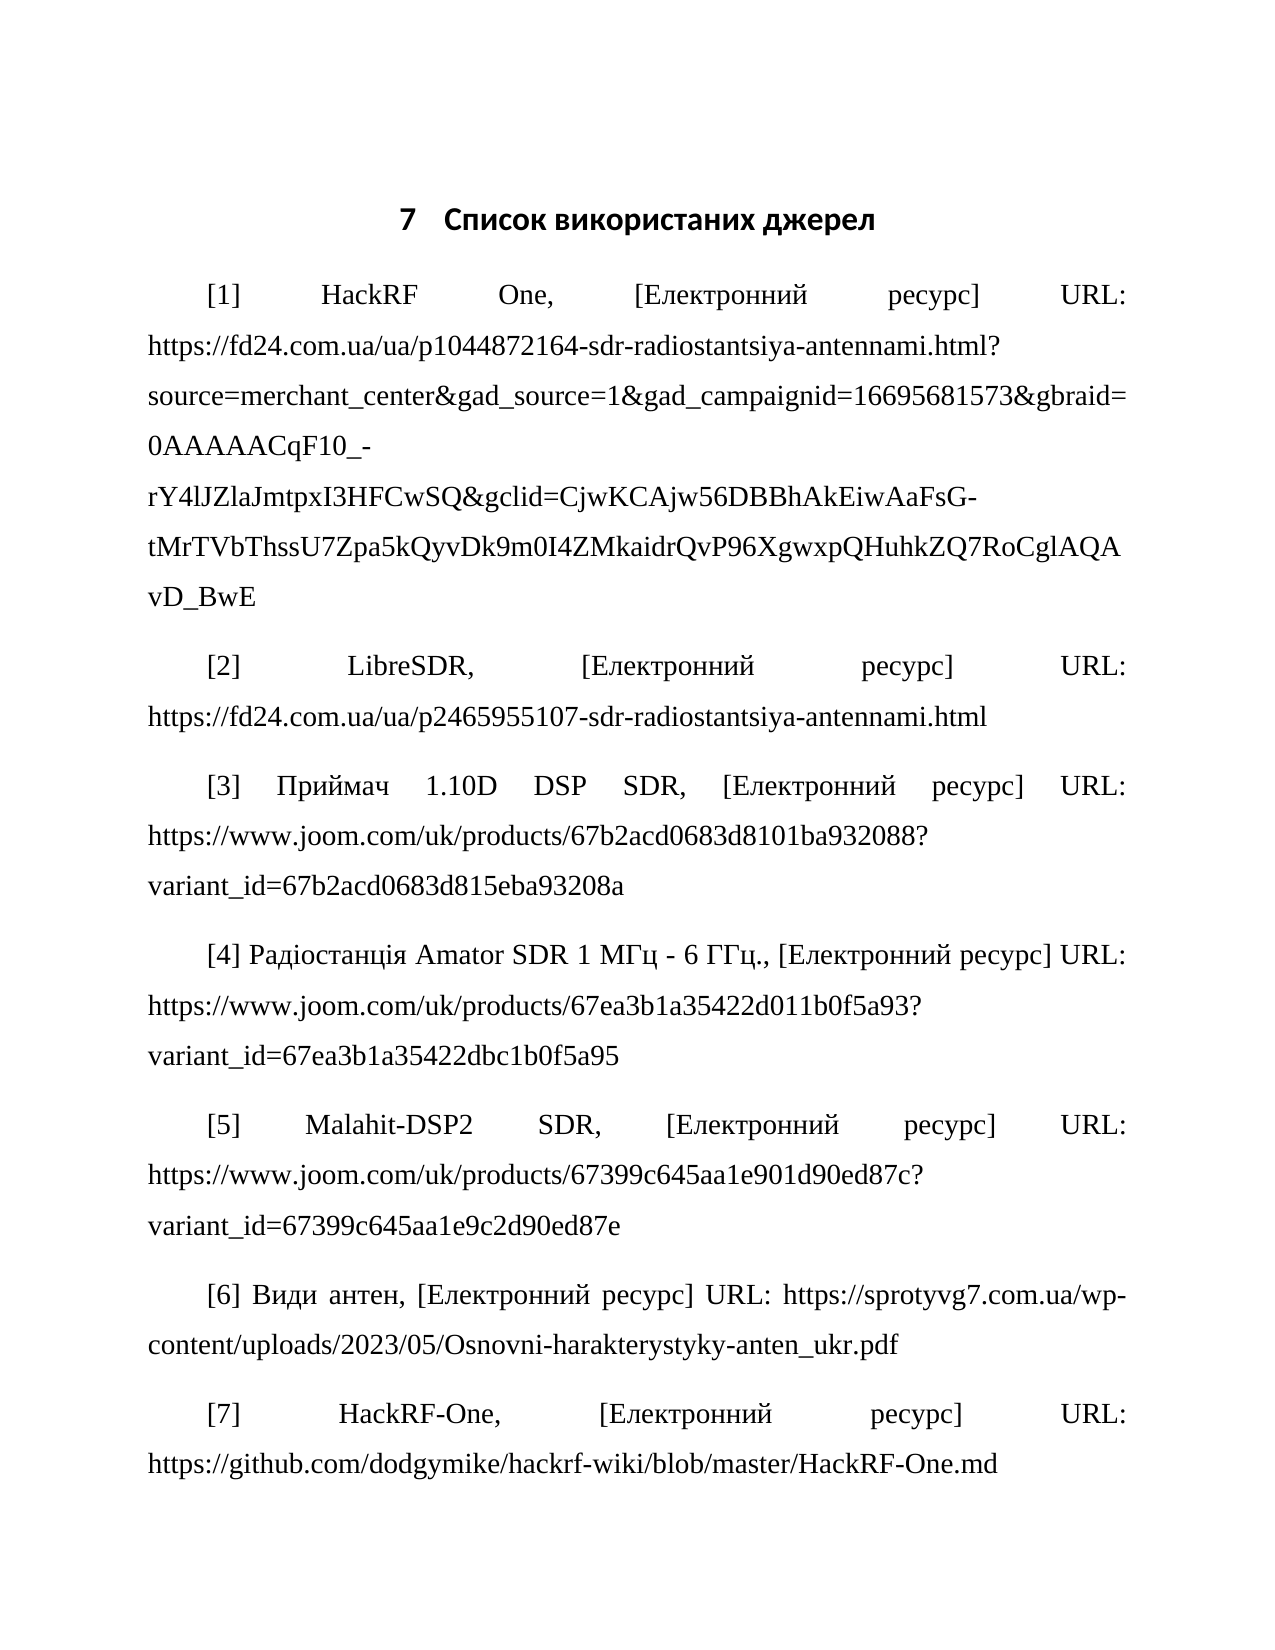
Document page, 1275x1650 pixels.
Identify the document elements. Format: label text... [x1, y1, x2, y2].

text [2] LibreSDR, [Електронний ресурс] URL: https://fd24.com.ua/ua/p2465955107-sdr-radiostantsiya-antennami.html [148, 648, 1127, 732]
text [4] Радіостанція Amator SDR 1 МГц - 6 ГГц., [Електронний ресурс] URL: https://www.joom.com/uk/products/67ea3b1a35422d011b0f5a93?variant_id=67ea3b1a35422dbc1b0f5a95 [148, 937, 1127, 1072]
subtitle Список використаних джерел [148, 198, 1127, 238]
text [6] Види антен, [Електронний ресурс] URL: https://sprotyvg7.com.ua/wp-content/uploads/2023/05/Osnovni-harakterystyky-anten_ukr.pdf [148, 1277, 1127, 1361]
text [1] HackRF One, [Електронний ресурс] URL: https://fd24.com.ua/ua/p1044872164-sdr-radiostantsiya-antennami.html?source=merchant_center&gad_source=1&gad_campaignid=16695681573&gbraid=0AAAAACqF10_-rY4lJZlaJmtpxI3HFCwSQ&gclid=CjwKCAjw56DBBhAkEiwAaFsG-tMrTVbThssU7Zpa5kQyvDk9m0I4ZMkaidrQvP96XgwxpQHuhkZQ7RoCglAQAvD_BwE [148, 277, 1127, 613]
text [3] Приймач 1.10D DSP SDR, [Електронний ресурс] URL: https://www.joom.com/uk/products/67b2acd0683d8101ba932088?variant_id=67b2acd0683d815eba93208a [148, 768, 1127, 902]
text [5] Malahit-DSP2 SDR, [Електронний ресурс] URL: https://www.joom.com/uk/products/67399c645aa1e901d90ed87c?variant_id=67399c645aa1e9c2d90ed87e [148, 1107, 1127, 1241]
text [7] HackRF-One, [Електронний ресурс] URL: https://github.com/dodgymike/hackrf-wiki/blob/master/HackRF-One.md [148, 1396, 1127, 1480]
